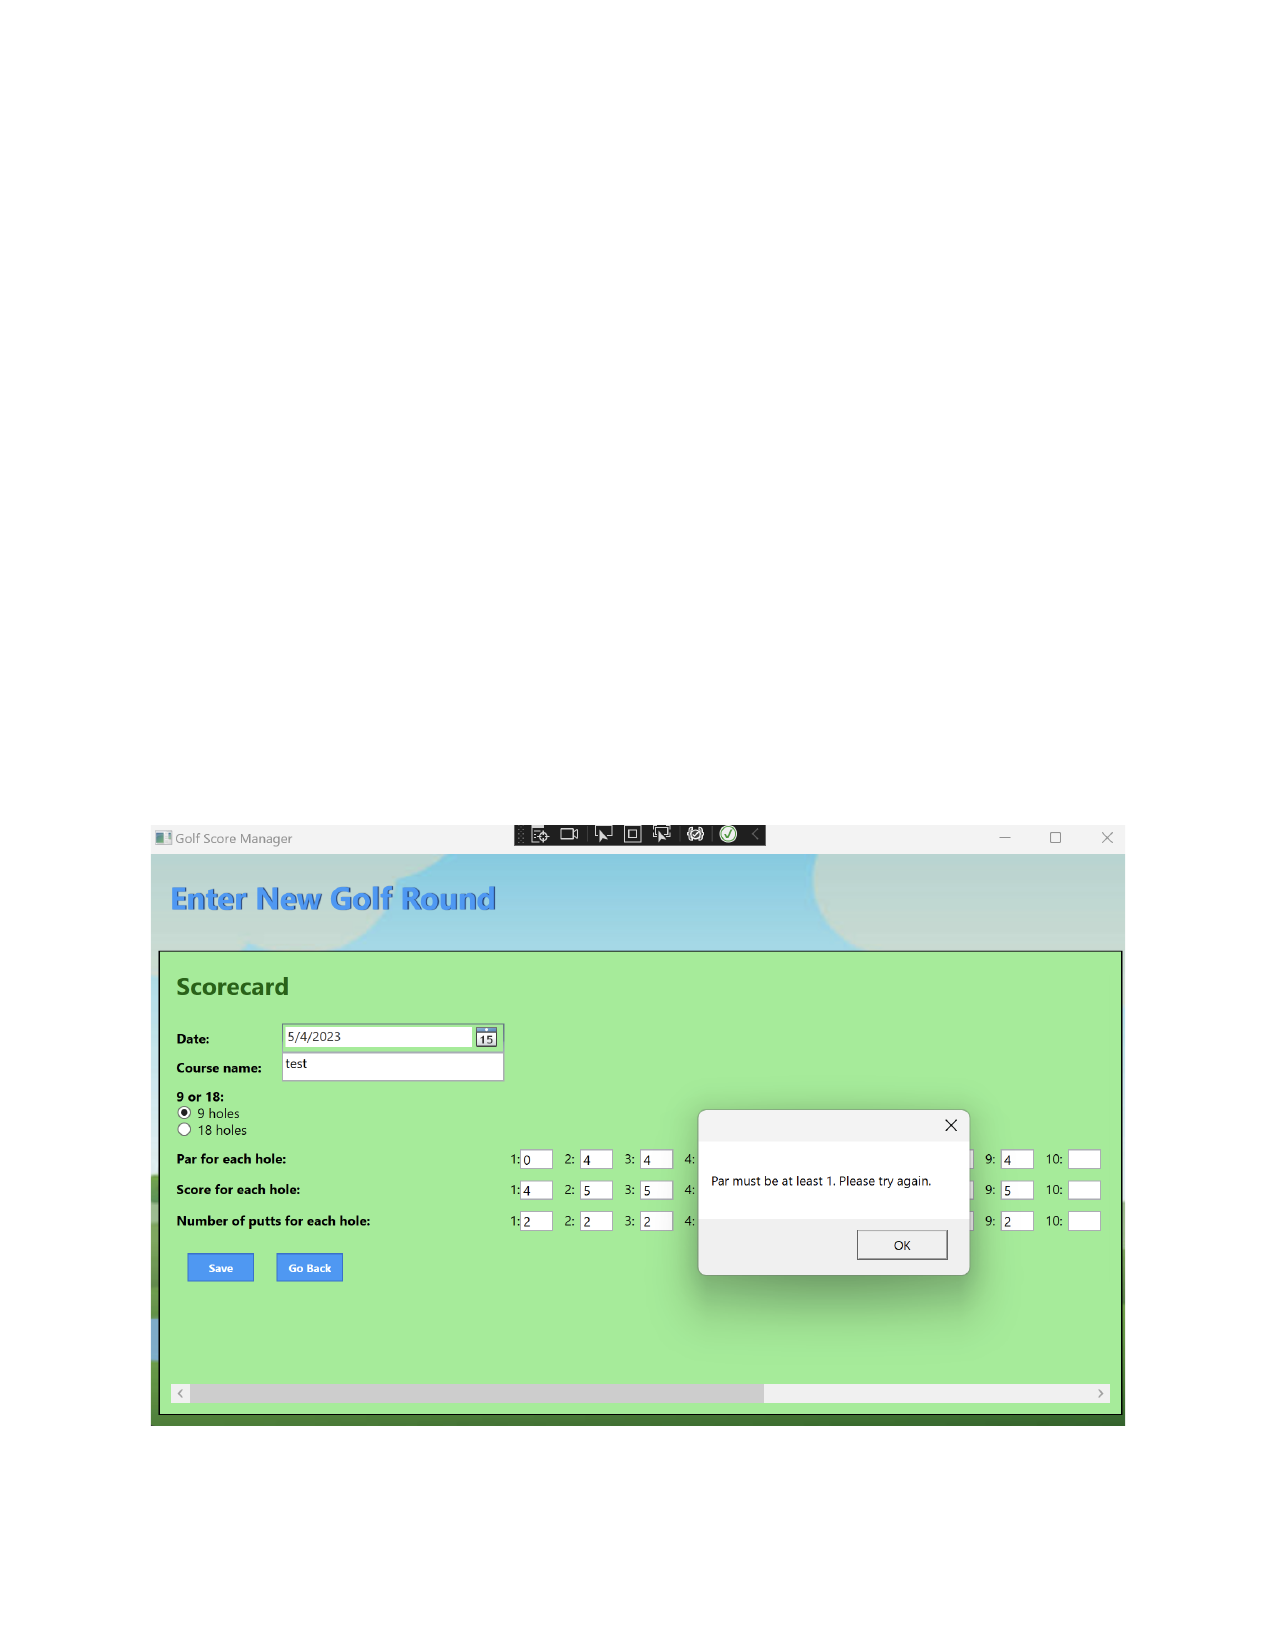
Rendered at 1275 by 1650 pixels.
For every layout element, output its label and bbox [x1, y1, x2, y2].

picture [150, 825, 1125, 1426]
